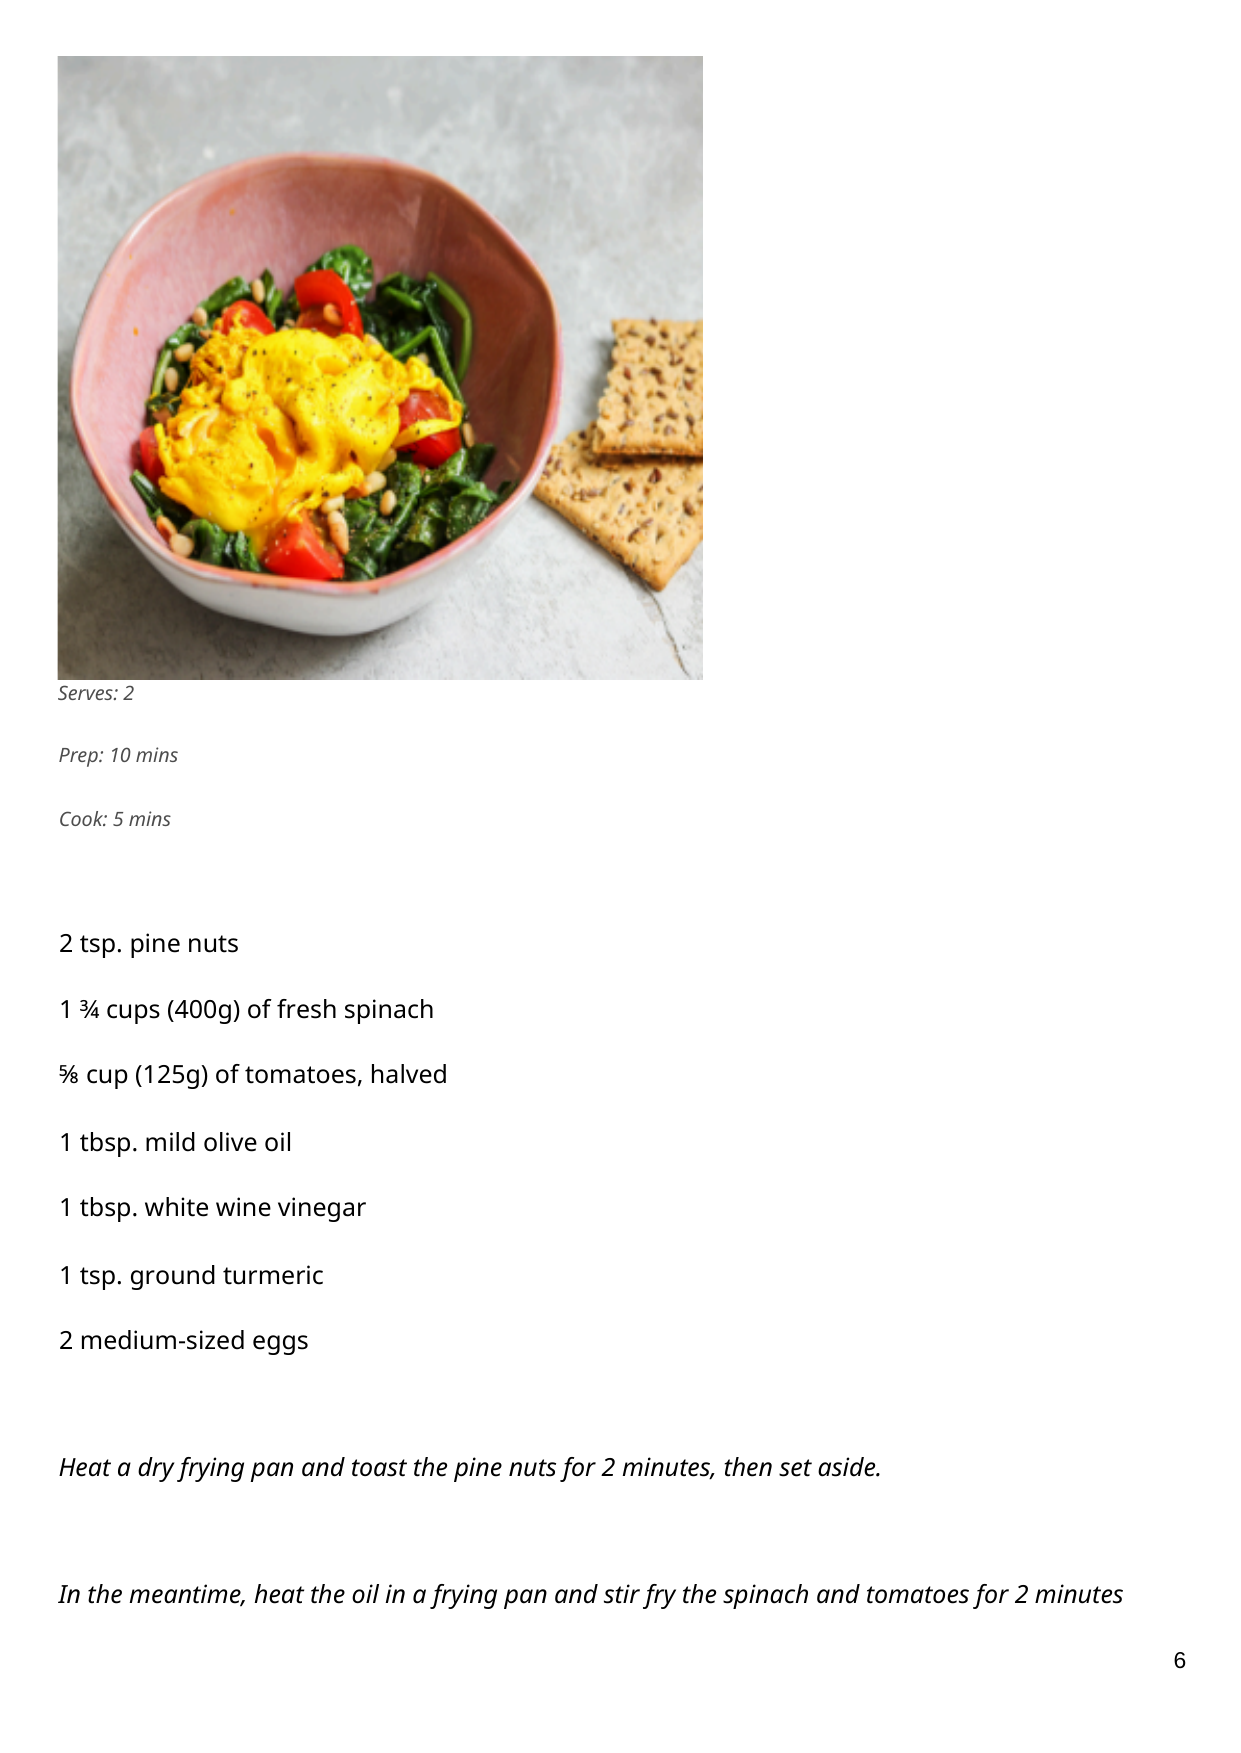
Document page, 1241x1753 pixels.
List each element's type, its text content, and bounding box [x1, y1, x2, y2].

text Serves: 2 [58, 680, 1186, 707]
text Prep: 10 mins [58, 742, 1186, 769]
text 1 tbsp. white wine vinegar [59, 1190, 1186, 1224]
text 1 tbsp. mild olive oil [59, 1124, 1186, 1158]
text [58, 1576, 1151, 1610]
text 2 tsp. pine nuts [59, 926, 1186, 959]
text 1 tsp. ground turmeric [59, 1257, 1186, 1291]
text 2 medium-sized eggs [59, 1323, 1186, 1357]
text Cook: 5 mins [59, 805, 1186, 832]
picture [57, 56, 703, 680]
text Heat a dry frying pan and toast the pine nuts for 2 minutes, then set aside. [58, 1450, 1186, 1484]
text ⅝ cup (125g) of tomatoes, halved [58, 1057, 1186, 1091]
text 1 ¾ cups (400g) of fresh spinach [59, 991, 1186, 1025]
